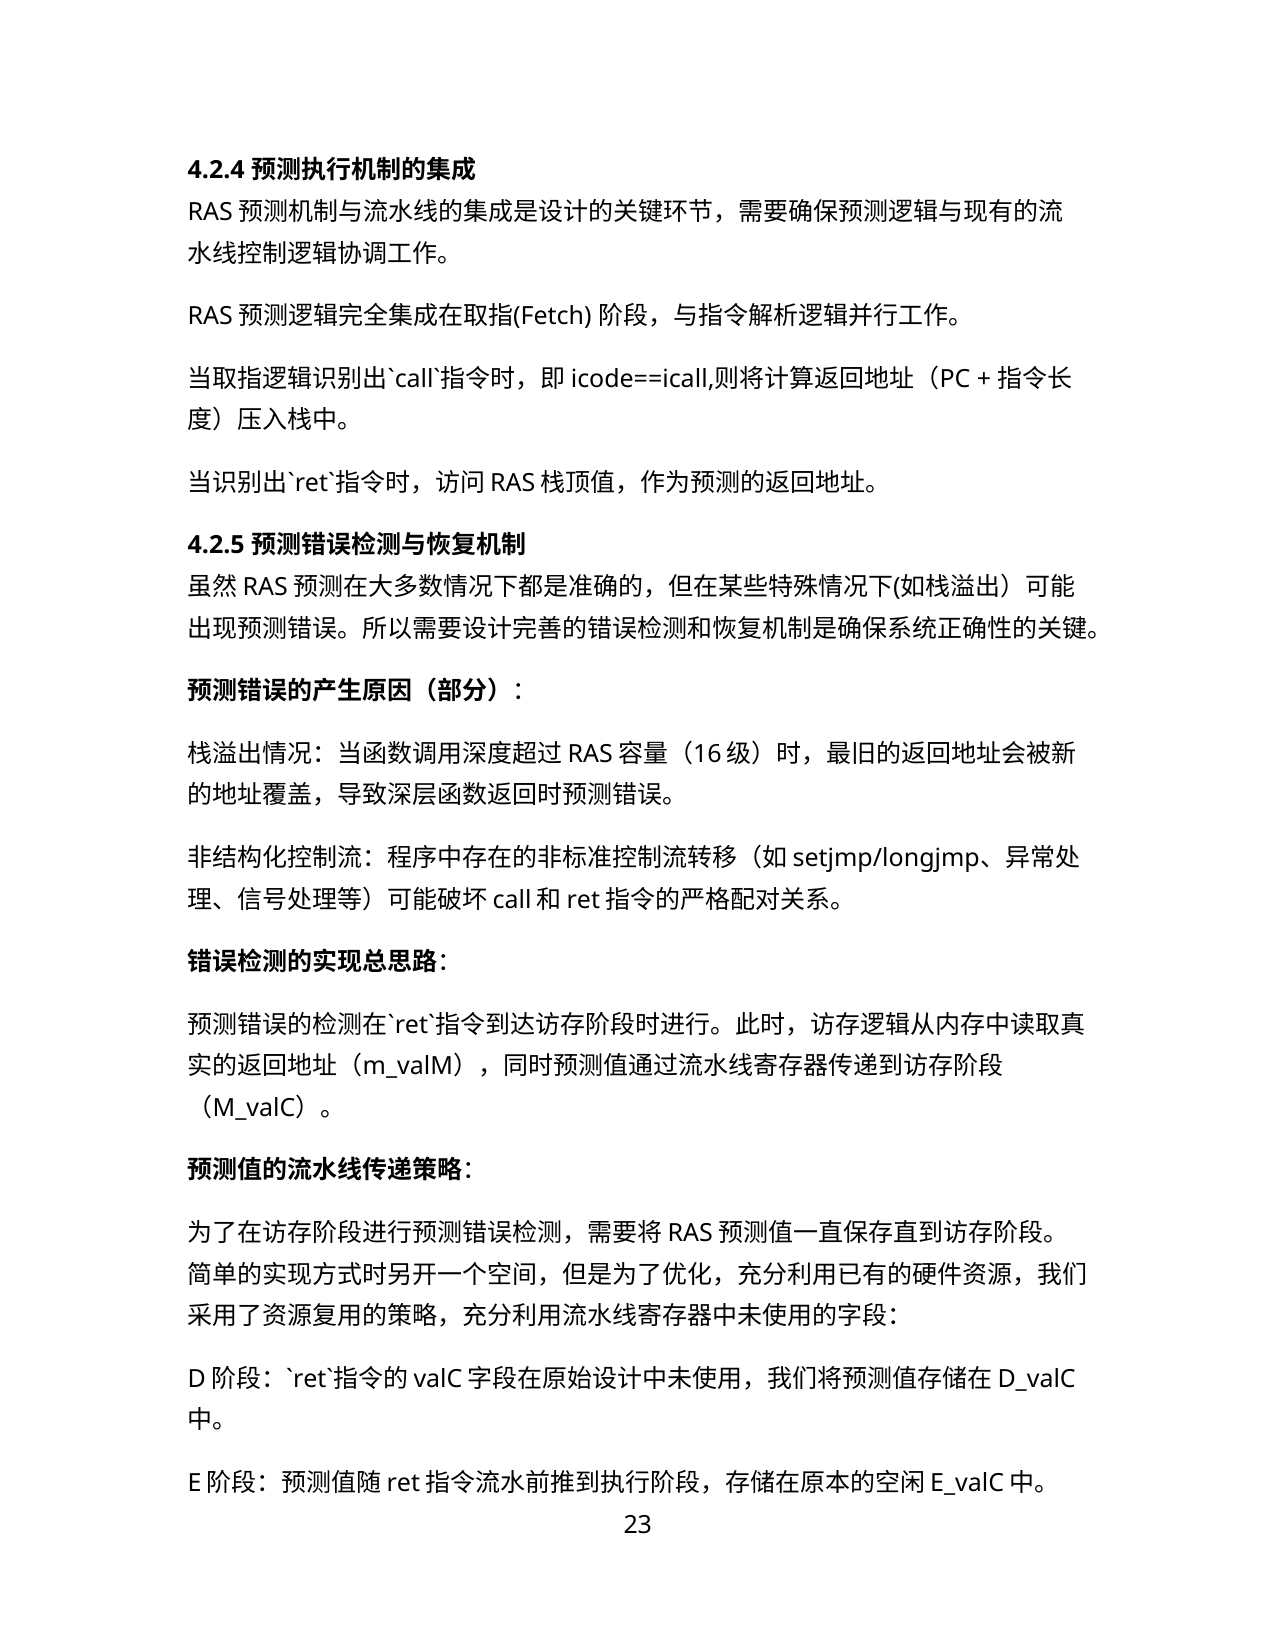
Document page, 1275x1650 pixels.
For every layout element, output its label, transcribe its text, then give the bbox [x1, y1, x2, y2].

text RAS预测机制与流水线的集成是设计的关键环节，需要确保预测逻辑与现有的流水线控制逻辑协调工作。 [187, 192, 1087, 269]
text 预测值的流水线传递策略： [187, 1150, 1087, 1186]
subtitle 4.2.4 预测执行机制的集成 [187, 150, 1087, 186]
text 当取指逻辑识别出`call`指令时，即icode==icall,则将计算返回地址（PC + 指令长度）压入栈中。 [187, 358, 1087, 436]
text RAS预测逻辑完全集成在取指(Fetch) 阶段，与指令解析逻辑并行工作。 [187, 296, 1087, 332]
text 虽然RAS预测在大多数情况下都是准确的，但在某些特殊情况下(如栈溢出）可能出现预测错误。所以需要设计完善的错误检测和恢复机制是确保系统正确性的关键。 [187, 567, 1087, 644]
text D阶段：`ret`指令的valC字段在原始设计中未使用，我们将预测值存储在D_valC中。 [187, 1358, 1087, 1436]
text 非结构化控制流：程序中存在的非标准控制流转移（如setjmp/longjmp、异常处理、信号处理等）可能破坏call和ret指令的严格配对关系。 [187, 837, 1087, 915]
text 预测错误的检测在`ret`指令到达访存阶段时进行。此时，访存逻辑从内存中读取真实的返回地址（m_valM），同时预测值通过流水线寄存器传递到访存阶段（M_valC）。 [187, 1004, 1087, 1124]
text 错误检测的实现总思路： [187, 942, 1087, 978]
text 当识别出`ret`指令时，访问RAS栈顶值，作为预测的返回地址。 [187, 462, 1087, 499]
subtitle 4.2.5 预测错误检测与恢复机制 [187, 525, 1087, 561]
text 为了在访存阶段进行预测错误检测，需要将RAS预测值一直保存直到访存阶段。简单的实现方式时另开一个空间，但是为了优化，充分利用已有的硬件资源，我们采用了资源复用的策略，充分利用流水线寄存器中未使用的字段： [187, 1212, 1087, 1332]
text 栈溢出情况：当函数调用深度超过RAS容量（16级）时，最旧的返回地址会被新的地址覆盖，导致深层函数返回时预测错误。 [187, 733, 1087, 811]
text E阶段：预测值随ret指令流水前推到执行阶段，存储在原本的空闲E_valC中。 [187, 1462, 1087, 1499]
text 预测错误的产生原因（部分）： [187, 671, 1087, 707]
